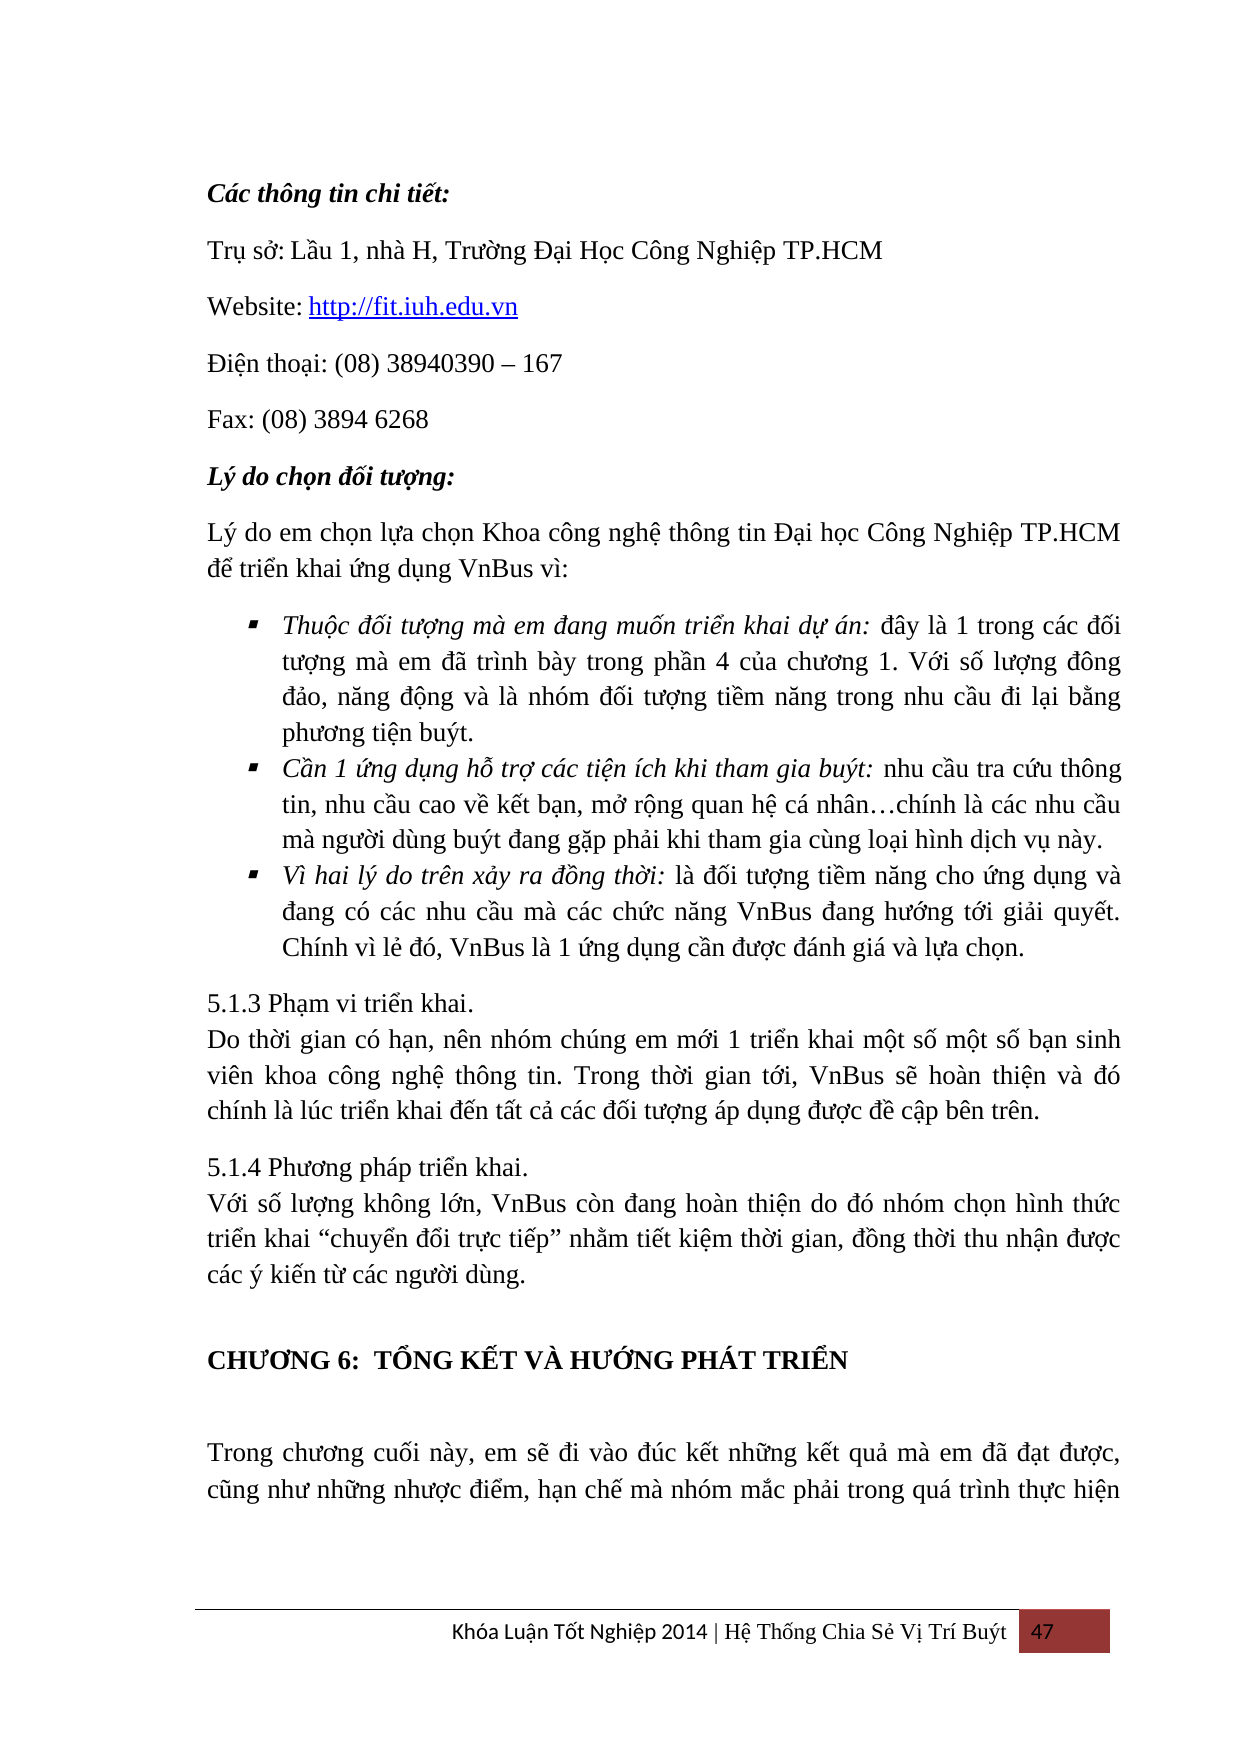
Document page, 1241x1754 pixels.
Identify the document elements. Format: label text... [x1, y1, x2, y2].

text Do thời gian có hạn, nên nhóm chúng em mới 1 triển khai một số một số bạn sinh viên khoa công nghệ thông tin. Trong thời gian tới, VnBus sẽ hoàn thiện và đó chính là lúc triển khai đến tất cả các đối tượng áp dụng được đề cập bên trên. [207, 1023, 1122, 1126]
text Các thông tin chi tiết: [207, 177, 1122, 208]
subtitle Phương pháp triển khai. [207, 1151, 1122, 1182]
subtitle Phạm vi triển khai. [207, 987, 1122, 1018]
text Lý do em chọn lựa chọn Khoa công nghệ thông tin Đại học Công Nghiệp TP.HCM để triển khai ứng dụng VnBus vì: [207, 517, 1122, 583]
list Cần 1 ứng dụng hỗ trợ các tiện ích khi tham gia buýt: nhu cầu tra cứu thông tin, nhu cầu cao về kết bạn, mở rộng quan hệ cá nhân…chính là các nhu cầu mà người dùng buýt đang gặp phải khi tham gia cùng loại hình dịch vụ này. [244, 752, 1122, 854]
text Lý do chọn đối tượng: [207, 460, 1122, 491]
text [207, 1436, 1122, 1505]
subtitle TỔNG KẾT VÀ HƯỚNG PHÁT TRIỂN [207, 1344, 1122, 1375]
text Với số lượng không lớn, VnBus còn đang hoàn thiện do đó nhóm chọn hình thức triển khai “chuyển đổi trực tiếp” nhằm tiết kiệm thời gian, đồng thời thu nhận được các ý kiến từ các người dùng. [207, 1187, 1122, 1289]
text Website: http://fit.iuh.edu.vn [207, 290, 1122, 321]
text Điện thoại: (08) 38940390 – 167 [207, 347, 1122, 378]
list Vì hai lý do trên xảy ra đồng thời: là đối tượng tiềm năng cho ứng dụng và đang có các nhu cầu mà các chức năng VnBus đang hướng tới giải quyết. Chính vì lẻ đó, VnBus là 1 ứng dụng cần được đánh giá và lựa chọn. [244, 859, 1122, 962]
text Fax: (08) 3894 6268 [207, 403, 1122, 434]
text Trụ sở: Lầu 1, nhà H, Trường Đại Học Công Nghiệp TP.HCM [207, 234, 1122, 265]
list Thuộc đối tượng mà em đang muốn triển khai dự án: đây là 1 trong các đối tượng mà em đã trình bày trong phần 4 của chương 1. Với số lượng đông đảo, năng động và là nhóm đối tượng tiềm năng trong nhu cầu đi lại bằng phương tiện buýt. [244, 609, 1122, 747]
